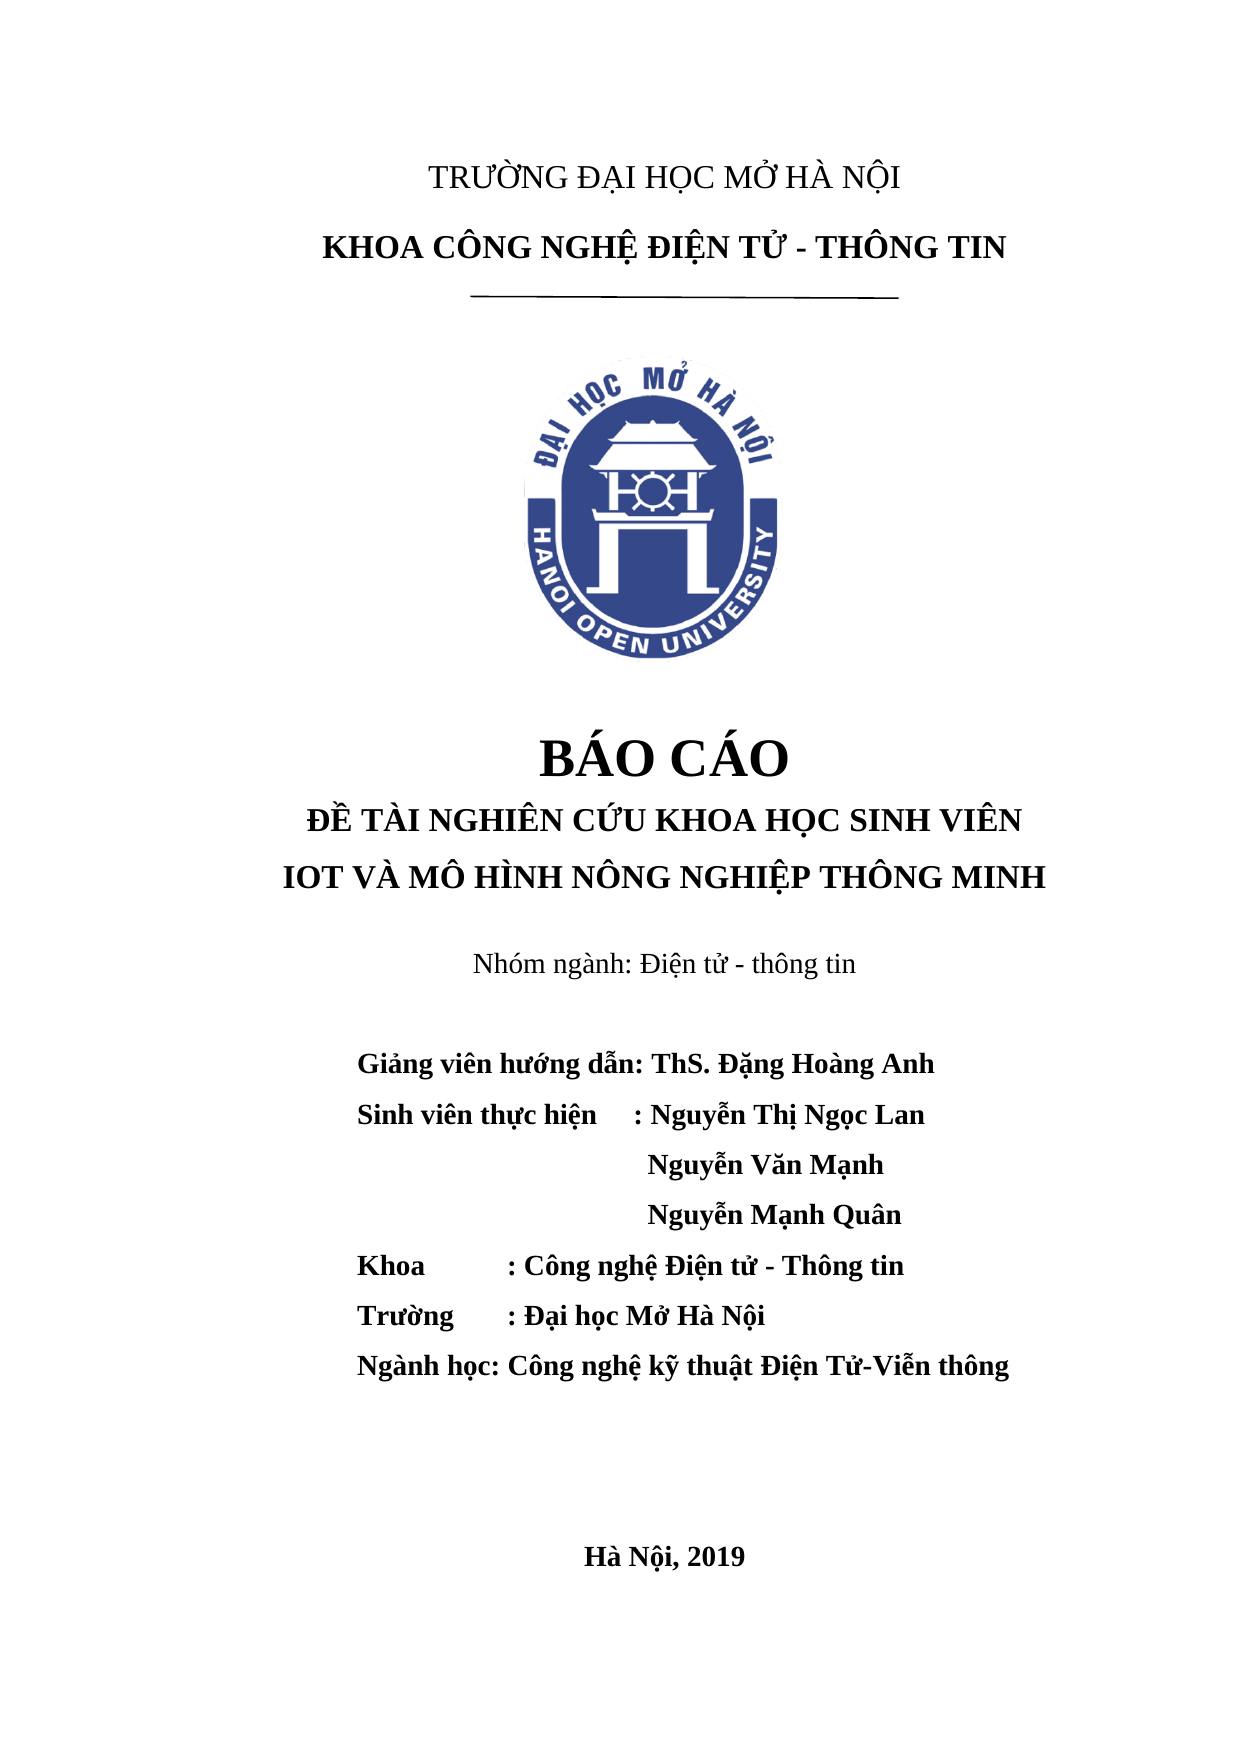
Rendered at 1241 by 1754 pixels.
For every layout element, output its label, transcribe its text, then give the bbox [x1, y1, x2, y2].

text IOT VÀ MÔ HÌNH NÔNG NGHIỆP THÔNG MINH [207, 857, 1122, 896]
text Hà Nội, 2019 [207, 1539, 1122, 1572]
text Ngành học: Công nghệ kỹ thuật Điện Tử-Viễn thông [357, 1348, 1122, 1382]
picture [495, 331, 834, 670]
text Trường : Đại học Mở Hà Nội [357, 1298, 1122, 1332]
text KHOA CÔNG NGHỆ ĐIỆN TỬ - THÔNG TIN [207, 227, 1122, 266]
text Nguyễn Mạnh Quân [357, 1197, 1122, 1231]
text Giảng viên hướng dẫn: ThS. Đặng Hoàng Anh [357, 1047, 1122, 1080]
text Nhóm ngành: Điện tử - thông tin [207, 946, 1122, 979]
text TRƯỜNG ĐẠI HỌC MỞ HÀ NỘI [207, 157, 1122, 196]
text ĐỀ TÀI NGHIÊN CỨU KHOA HỌC SINH VIÊN [207, 800, 1122, 838]
text Nguyễn Văn Mạnh [357, 1147, 1122, 1181]
text Khoa : Công nghệ Điện tử - Thông tin [357, 1248, 1122, 1281]
text Sinh viên thực hiện : Nguyễn Thị Ngọc Lan [357, 1097, 1122, 1130]
text BÁO CÁO [207, 725, 1122, 788]
